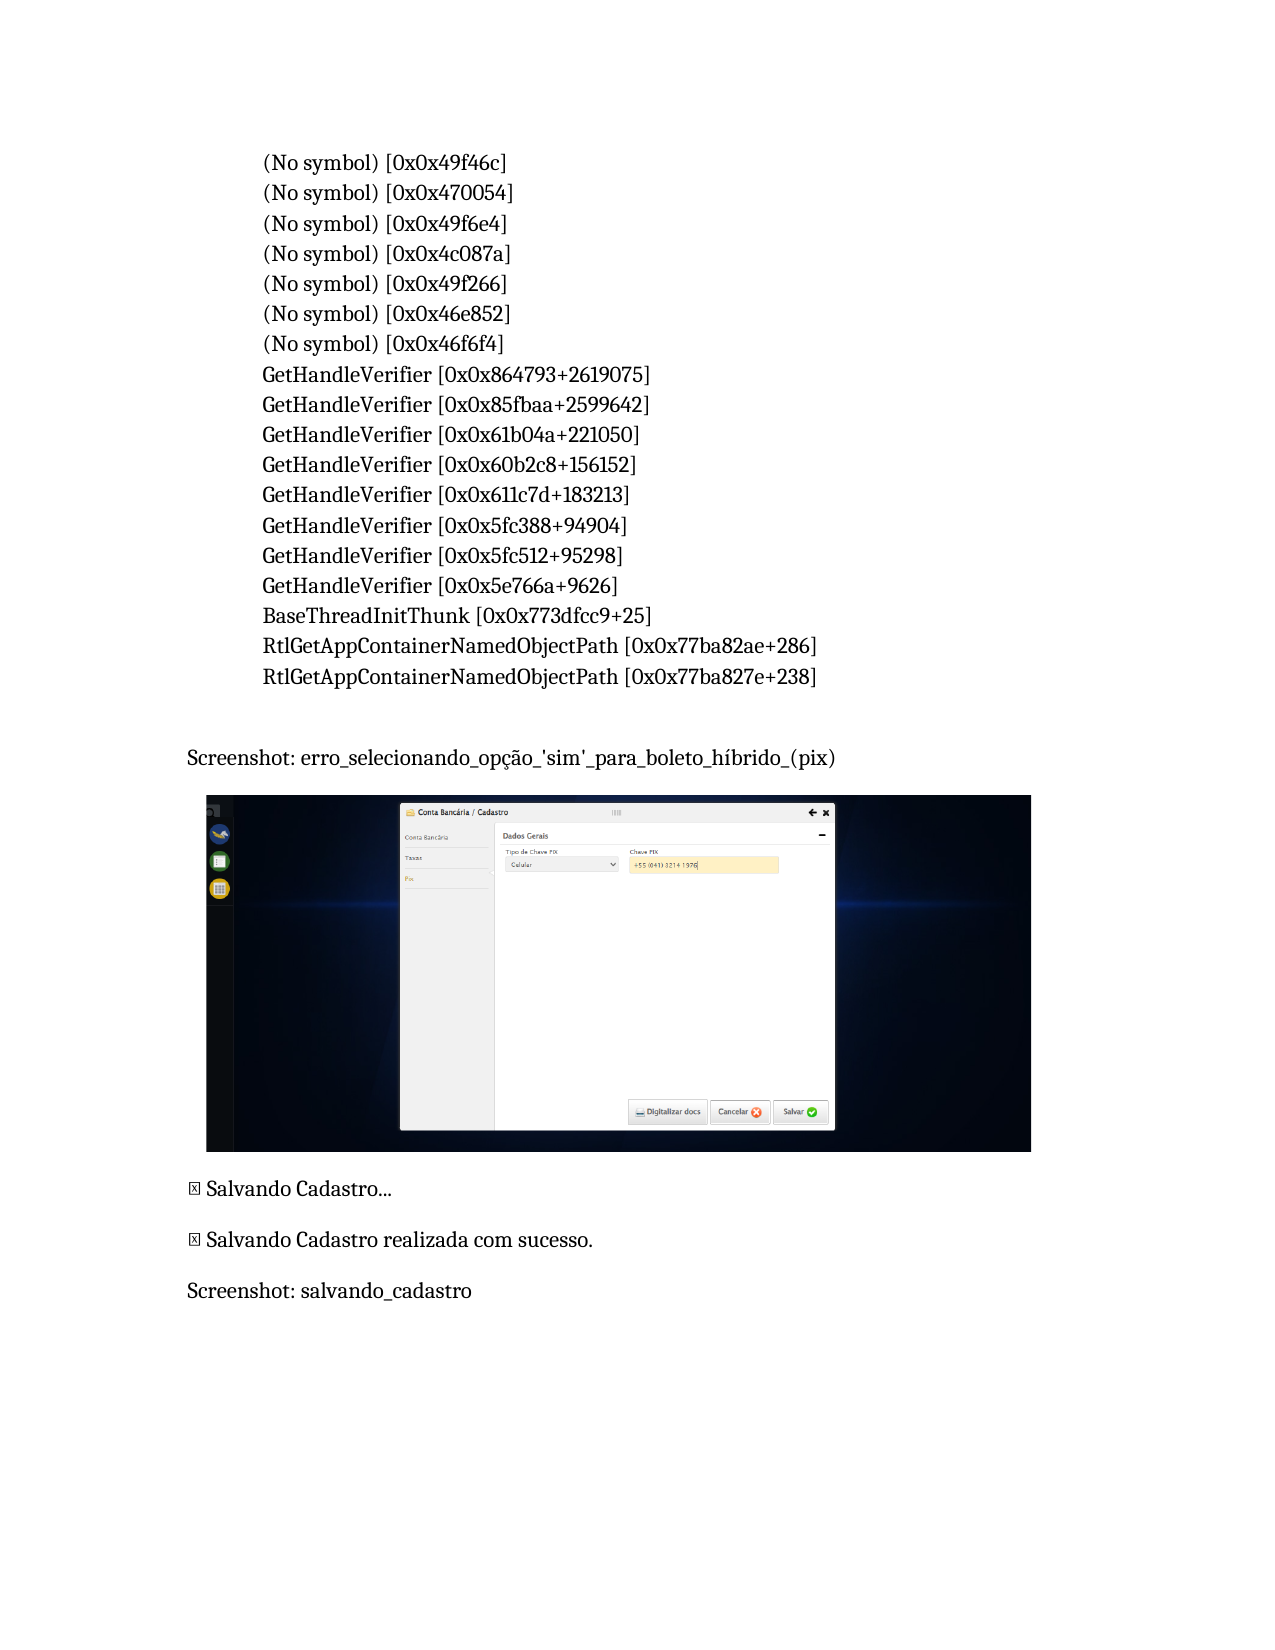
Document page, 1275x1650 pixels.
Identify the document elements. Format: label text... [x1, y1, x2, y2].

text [187, 150, 1087, 720]
text Screenshot: salvando_cadastro [187, 1278, 1087, 1305]
text 🔄 Salvando Cadastro... [187, 1176, 1087, 1203]
text ✅ Salvando Cadastro realizada com sucesso. [187, 1227, 1087, 1254]
text Screenshot: erro_selecionando_opção_'sim'_para_boleto_híbrido_(pix) [187, 745, 1087, 771]
picture [206, 795, 1032, 1152]
